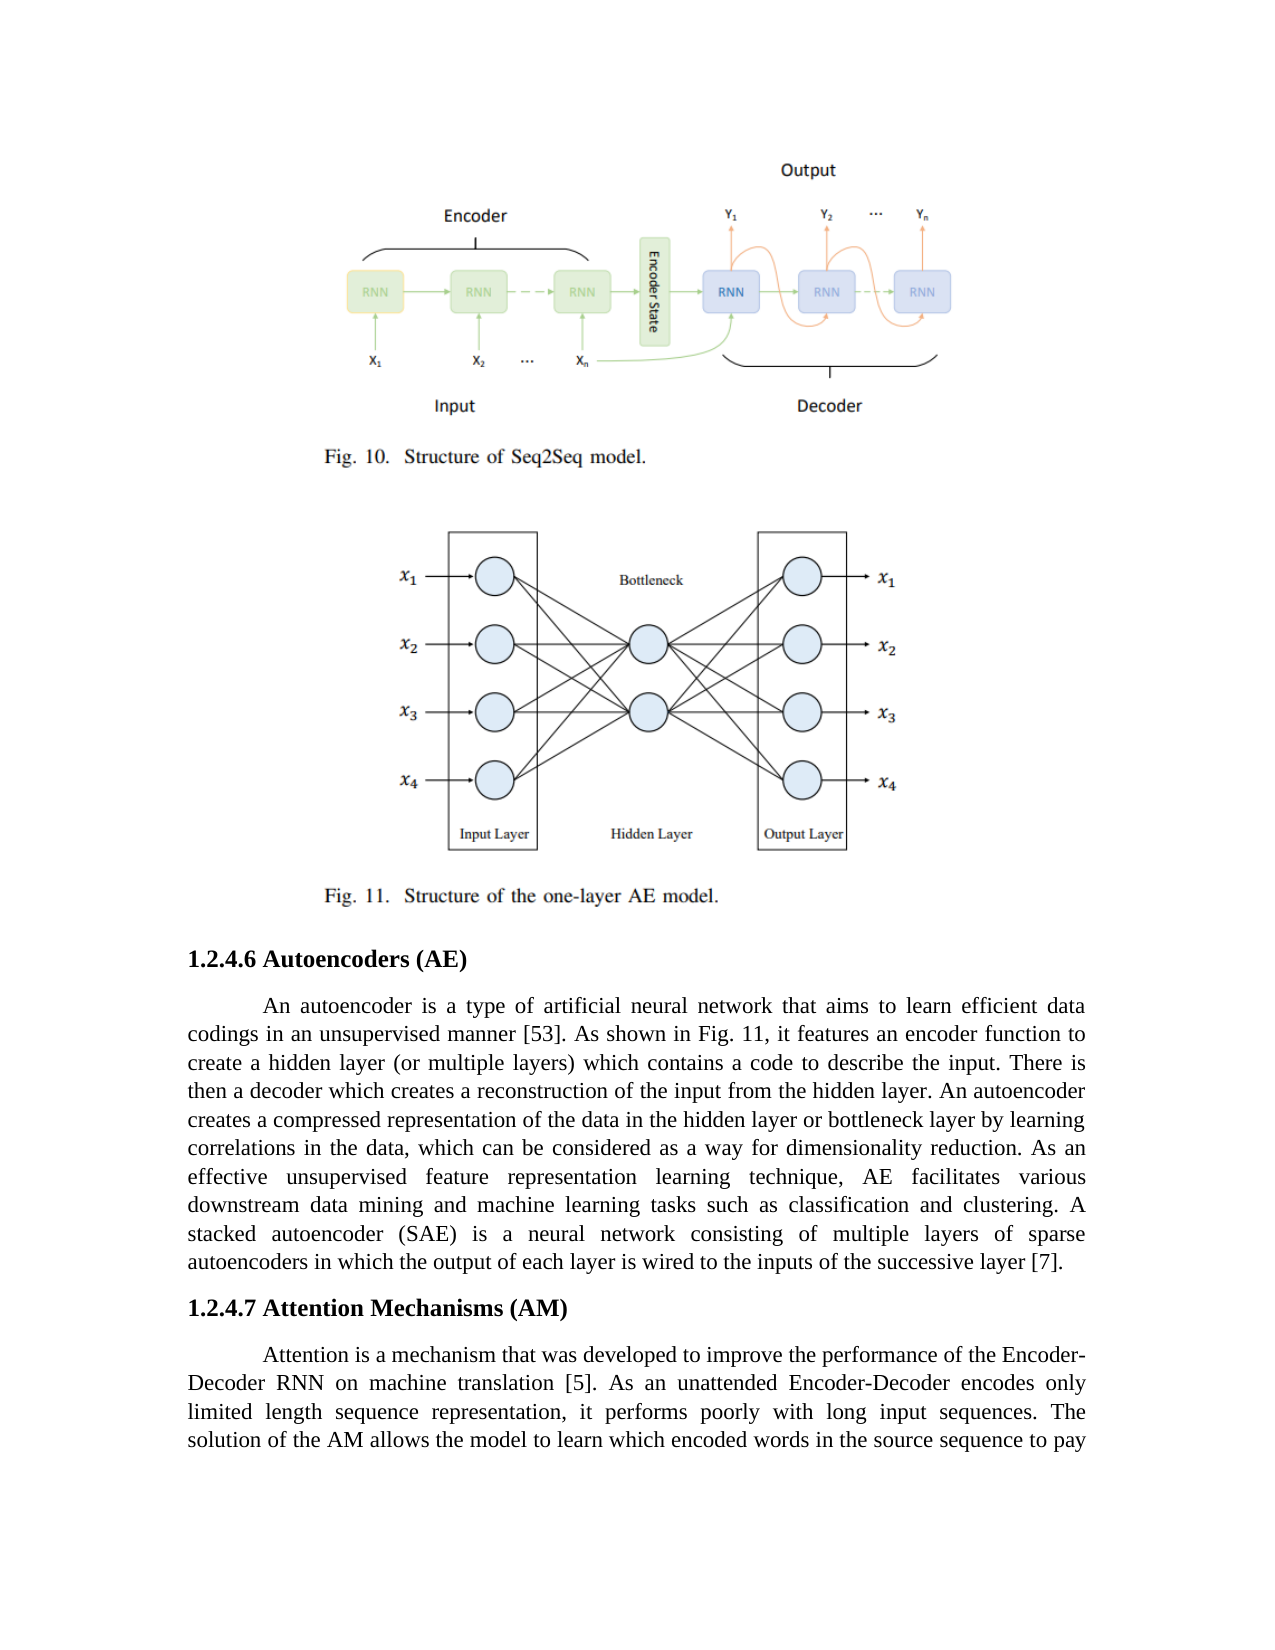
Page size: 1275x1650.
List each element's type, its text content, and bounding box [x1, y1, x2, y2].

text 1.2.4.7 Attention Mechanisms (AM) [187, 1293, 1087, 1322]
picture [308, 150, 967, 926]
text An autoencoder is a type of artificial neural network that aims to learn efficient data codings in an unsupervised manner [53]. As shown in Fig. 11, it features an encoder function to create a hidden layer (or multiple layers) which contains a code to describe the input. There is then a decoder which creates a reconstruction of the input from the hidden layer. An autoencoder creates a compressed representation of the data in the hidden layer or bottleneck layer by learning correlations in the data, which can be considered as a way for dimensionality reduction. As an effective unsupervised feature representation learning technique, AE facilitates various downstream data mining and machine learning tasks such as classification and clustering. A stacked autoencoder (SAE) is a neural network consisting of multiple layers of sparse autoencoders in which the output of each layer is wired to the inputs of the successive layer [7]. [187, 992, 1087, 1274]
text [187, 1341, 1087, 1452]
text 1.2.4.6 Autoencoders (AE) [187, 944, 1087, 973]
